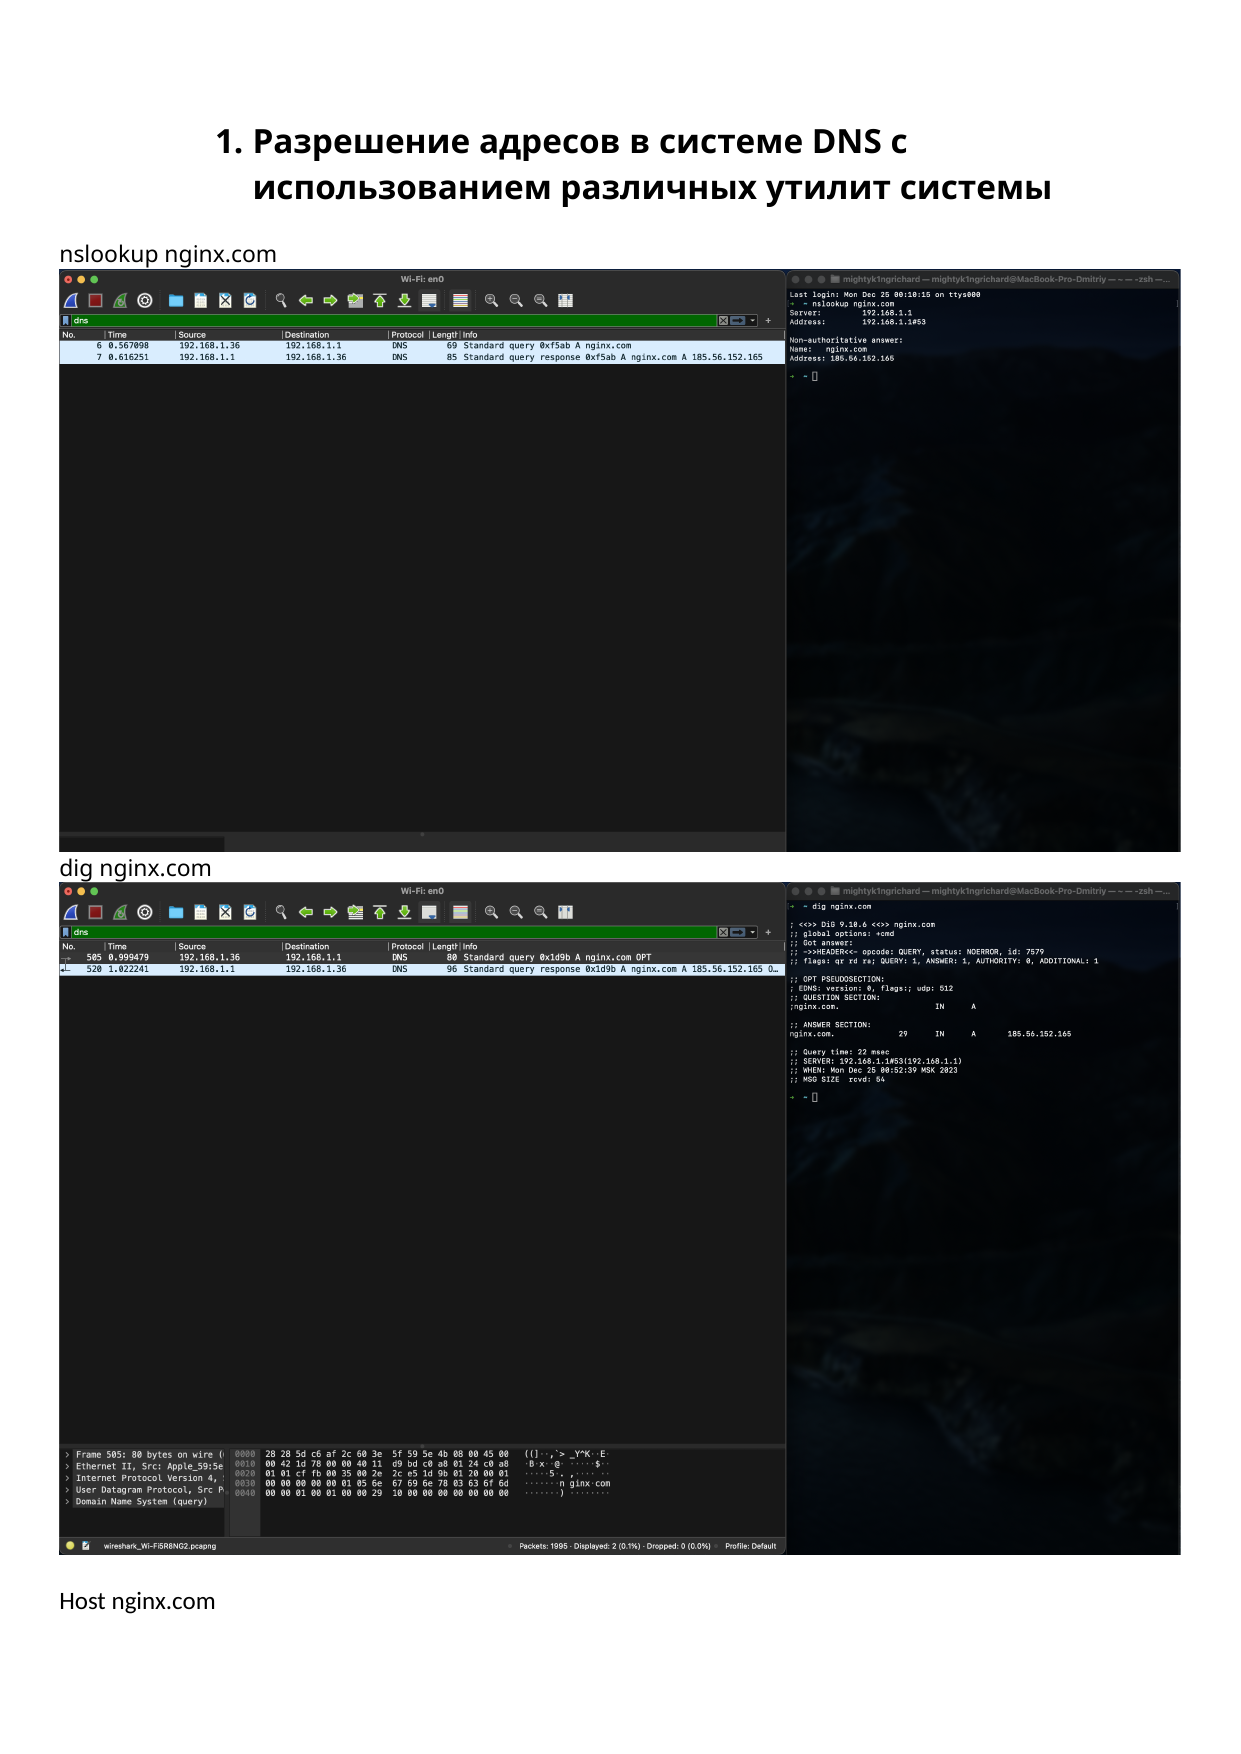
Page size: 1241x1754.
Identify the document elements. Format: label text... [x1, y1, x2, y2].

list Разрешение адресов в системе DNS с использованием различных утилит системы [215, 118, 1152, 209]
picture [59, 882, 1181, 1555]
text nslookup nginx.com [59, 238, 1152, 269]
text Host nginx.com [59, 1585, 1152, 1616]
text dig nginx.com [59, 852, 1152, 882]
picture [59, 269, 1181, 852]
